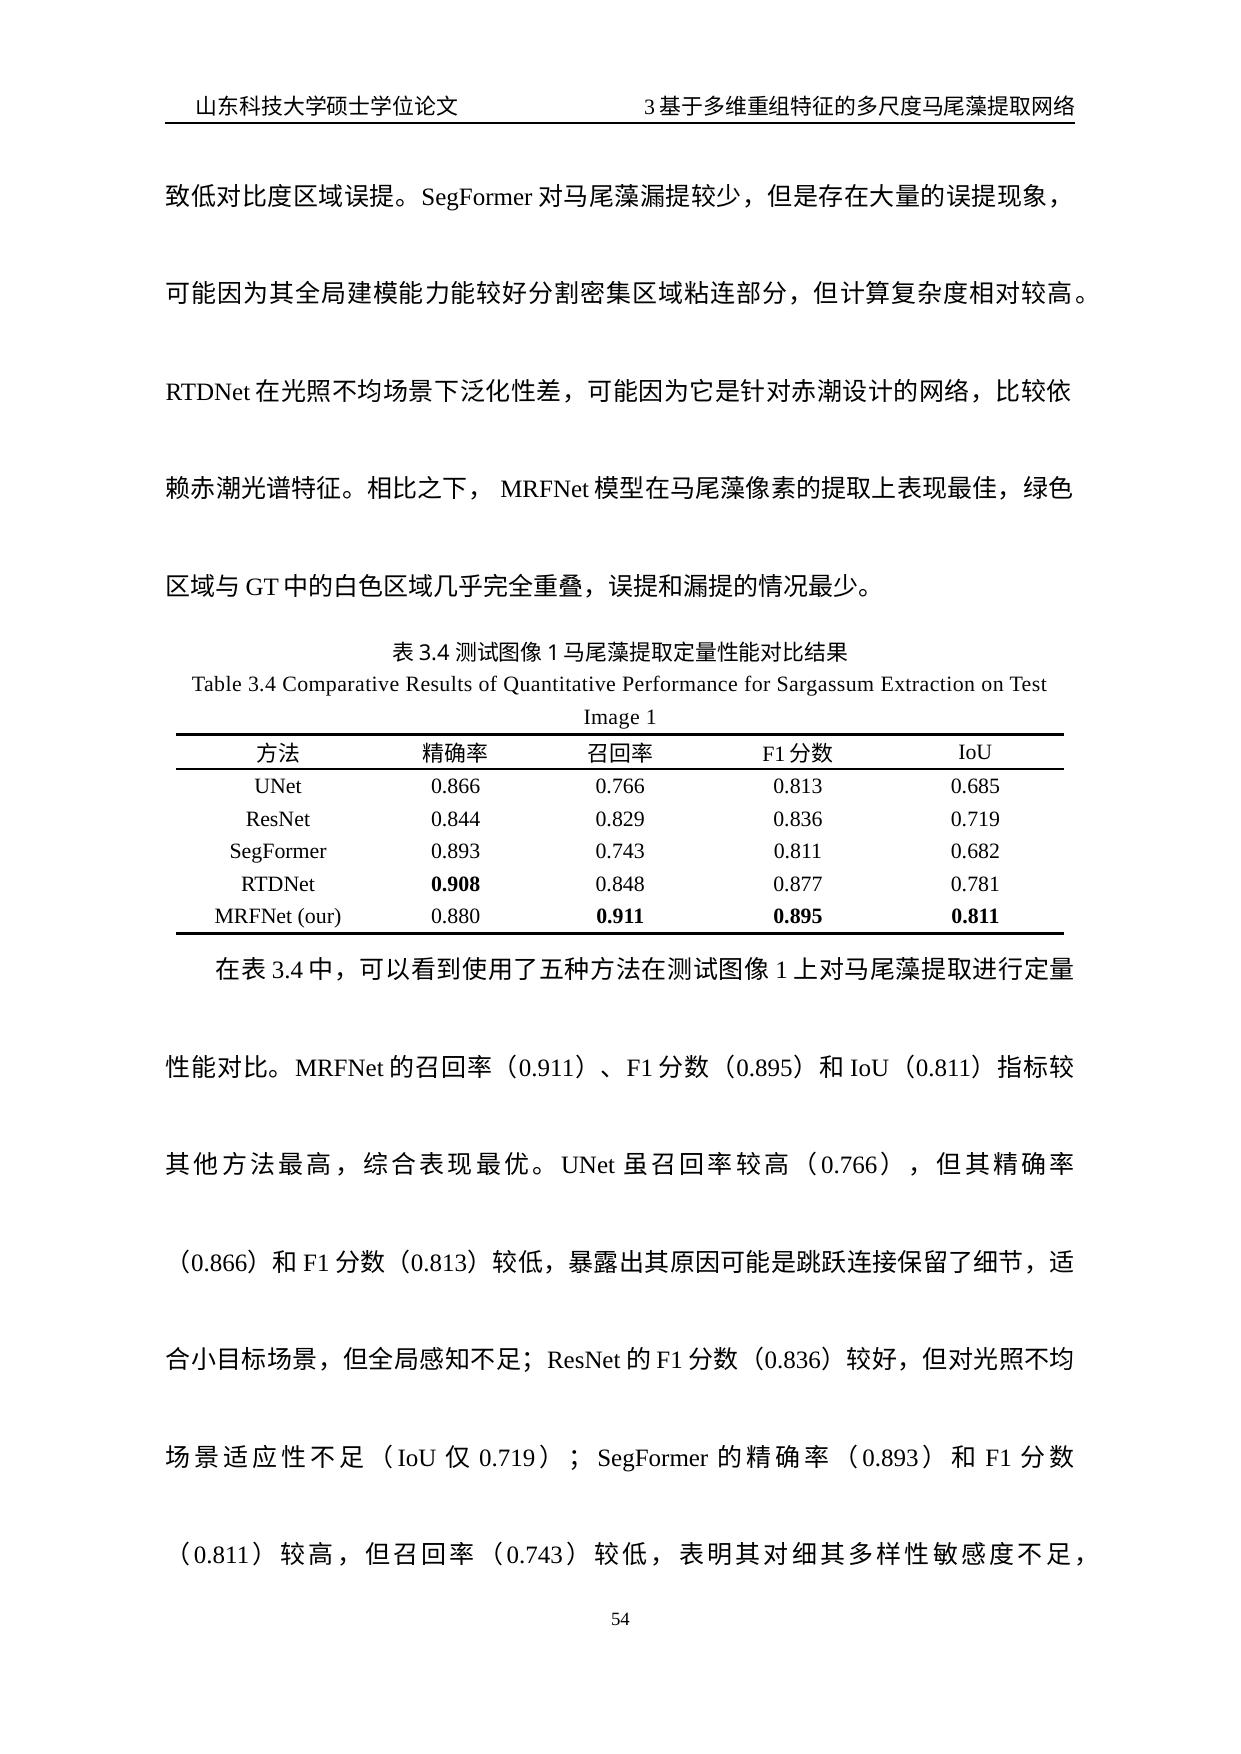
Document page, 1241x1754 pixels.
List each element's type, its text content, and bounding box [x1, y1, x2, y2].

table_cell 0.743 [531, 835, 709, 867]
table_cell 0.829 [531, 802, 709, 835]
table_cell 0.848 [531, 867, 709, 900]
table_cell 0.811 [886, 900, 1064, 932]
list Table 3.4 Comparative Results of Quantitative Performance for Sargassum Extraction on Test Image 1 [165, 668, 1075, 733]
table_cell 0.893 [379, 835, 531, 867]
table_cell 0.811 [709, 835, 886, 867]
table_cell ResNet [176, 802, 379, 835]
table_cell 0.682 [886, 835, 1064, 867]
table_cell 0.866 [379, 770, 531, 802]
table_header 方法 [176, 736, 379, 768]
table_cell 0.880 [379, 900, 531, 932]
table_cell SegFormer [176, 835, 379, 867]
table_cell MRFNet (our) [176, 900, 379, 932]
table_cell RTDNet [176, 867, 379, 900]
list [165, 935, 1075, 1585]
table_cell 0.877 [709, 867, 886, 900]
table_cell 0.911 [531, 900, 709, 932]
table_cell 0.781 [886, 867, 1064, 900]
table_header 召回率 [531, 736, 709, 768]
table_cell 0.813 [709, 770, 886, 802]
table_cell 0.844 [379, 802, 531, 835]
table_cell 0.908 [379, 867, 531, 900]
table_cell UNet [176, 770, 379, 802]
table_header 精确率 [379, 736, 531, 768]
table_header F1分数 [709, 736, 886, 768]
table_cell 0.766 [531, 770, 709, 802]
table_cell 0.685 [886, 770, 1064, 802]
table_cell 0.836 [709, 802, 886, 835]
table_cell 0.895 [709, 900, 886, 932]
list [165, 162, 1075, 617]
list 表3.4 测试图像1马尾藻提取定量性能对比结果 [165, 635, 1075, 668]
table_header IoU [886, 736, 1064, 768]
table_cell 0.719 [886, 802, 1064, 835]
